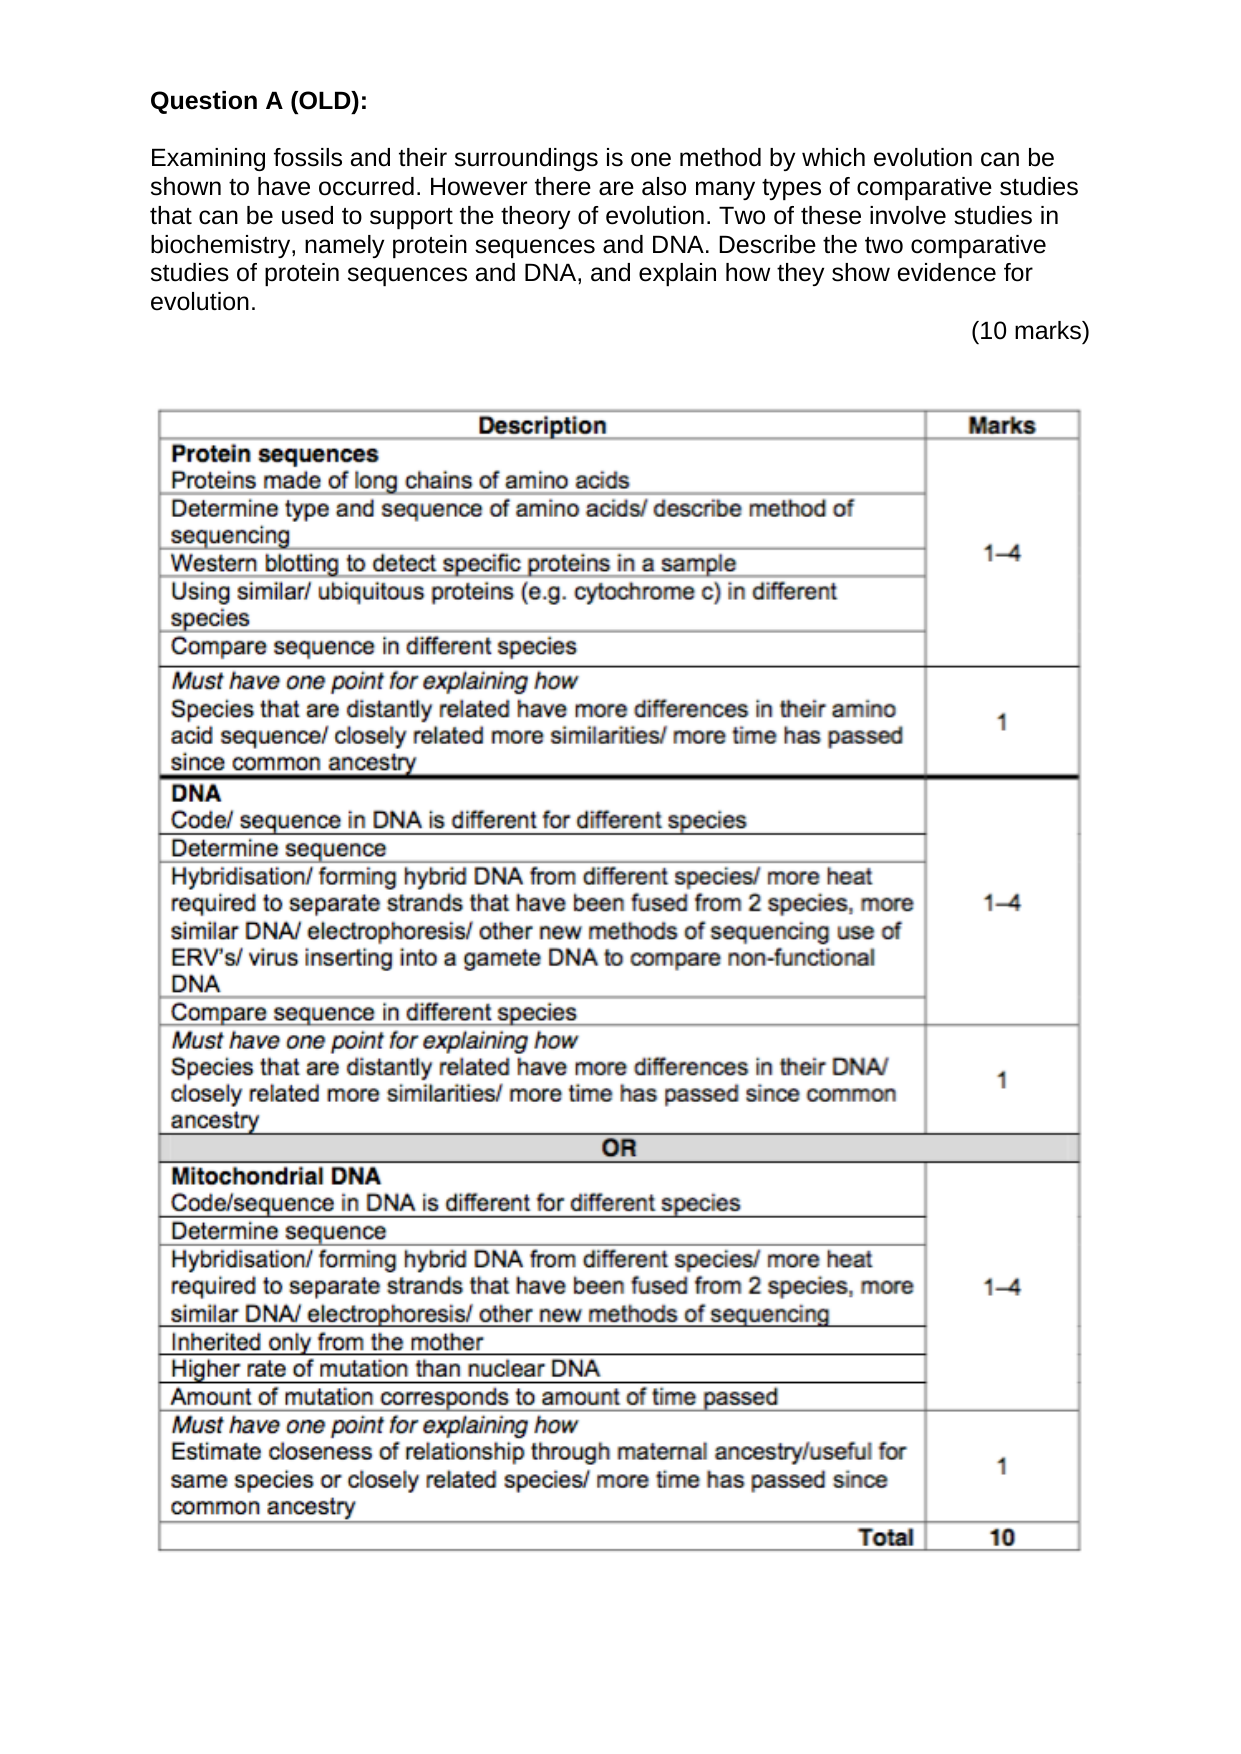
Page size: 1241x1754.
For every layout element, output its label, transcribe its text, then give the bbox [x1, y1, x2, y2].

text (10 marks) [150, 316, 1090, 344]
text Examining fossils and their surroundings is one method by which evolution can be shown to have occurred. However there are also many types of comparative studies that can be used to support the theory of evolution. Two of these involve studies in biochemistry, namely protein sequences and DNA. Describe the two comparative studies of protein sequences and DNA, and explain how they show evidence for evolution. [150, 143, 1090, 316]
text Question A (OLD): [150, 86, 1090, 114]
picture [150, 402, 1090, 1561]
